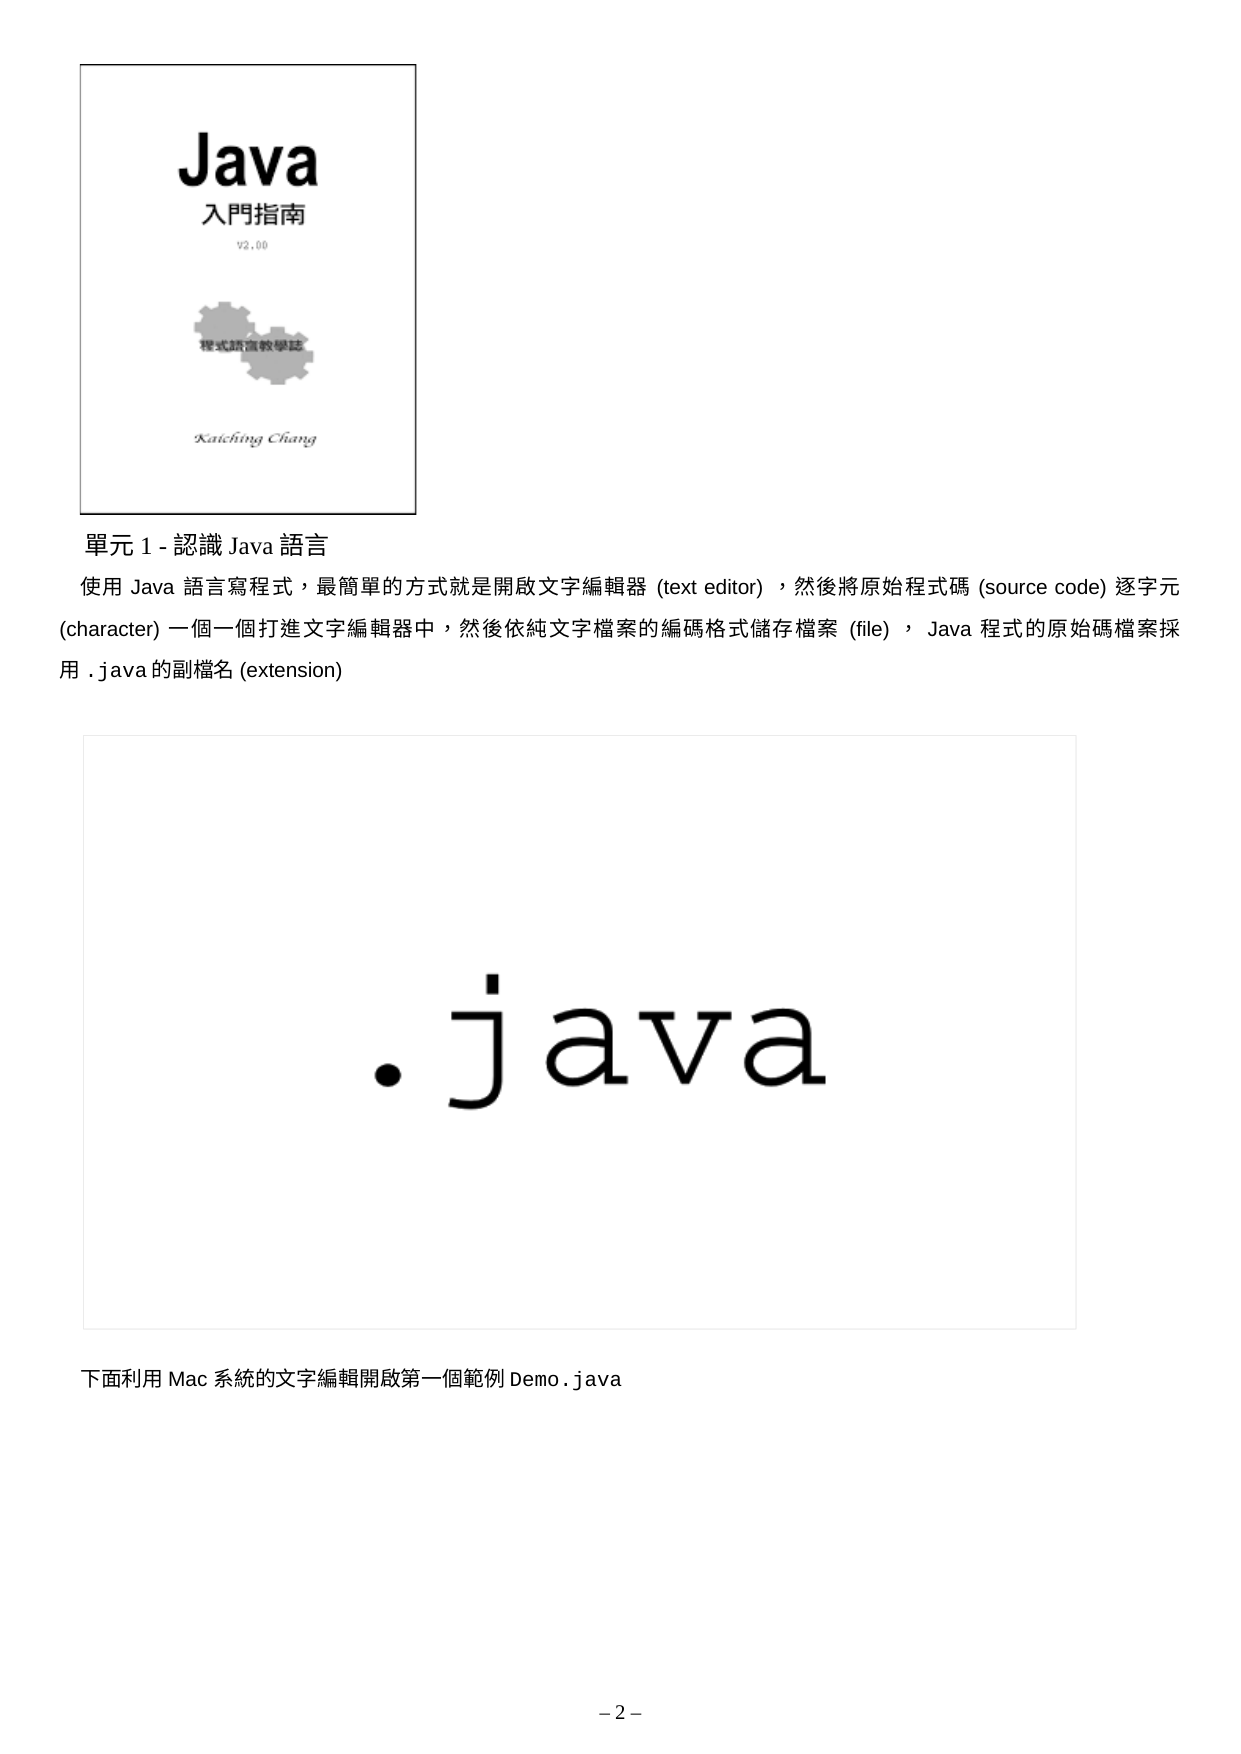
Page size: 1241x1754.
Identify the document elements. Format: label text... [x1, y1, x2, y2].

text 下面利用 Mac 系統的文字編輯開啟第一個範例 Demo.java [59, 1356, 1181, 1398]
text 單元 1 - 認識 Java 語言 [59, 523, 1181, 564]
picture [79, 64, 417, 515]
text 使用 Java 語言寫程式，最簡單的方式就是開啟文字編輯器 (text editor) ，然後將原始程式碼 (source code) 逐字元 (character) 一個一個打進文字編輯器中，然後依純文字檔案的編碼格式儲存檔案 (file) ， Java 程式的原始碼檔案採用 .java的副檔名 (extension) [59, 564, 1181, 689]
picture [79, 731, 1081, 1334]
